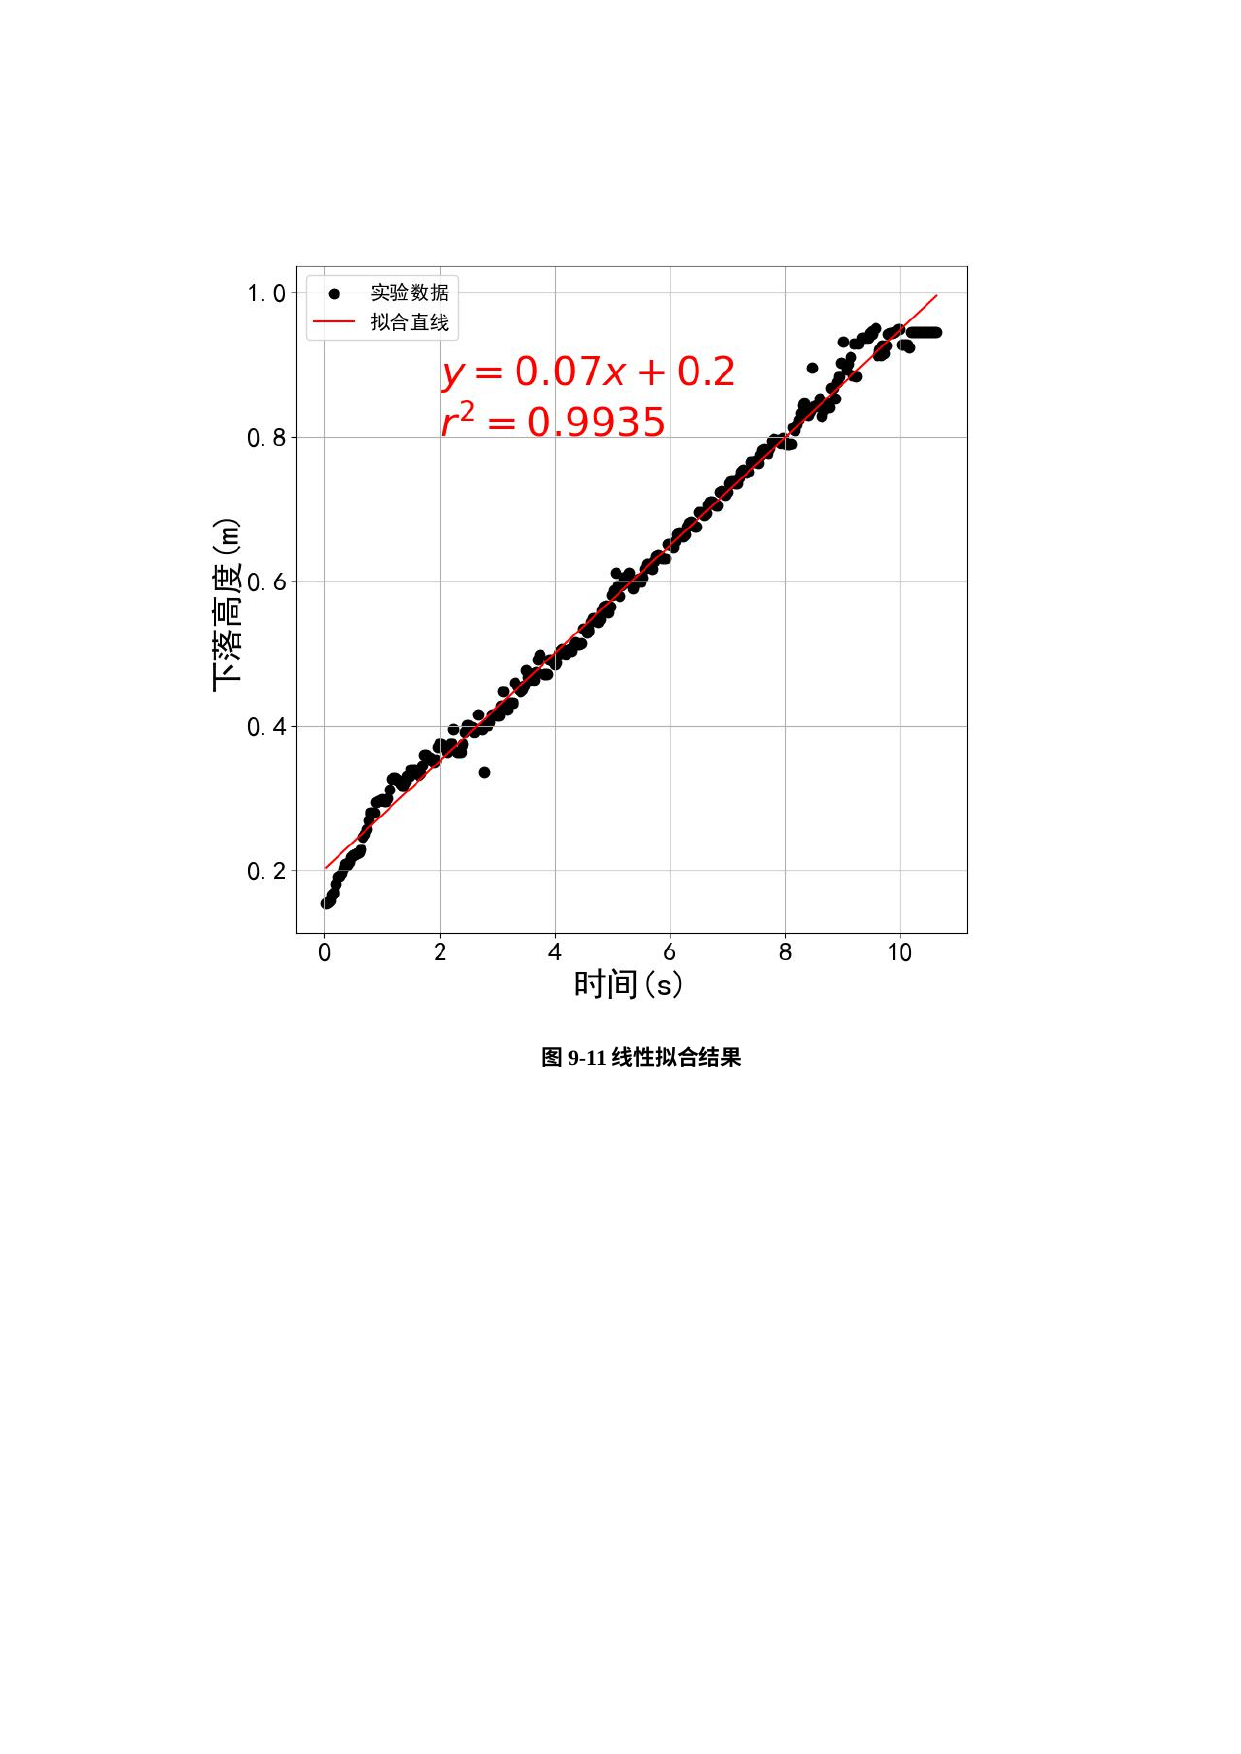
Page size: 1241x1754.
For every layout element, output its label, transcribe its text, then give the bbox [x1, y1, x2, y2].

picture [187, 162, 1053, 1028]
text 图9-11线性拟合结果 [231, 1039, 1053, 1072]
